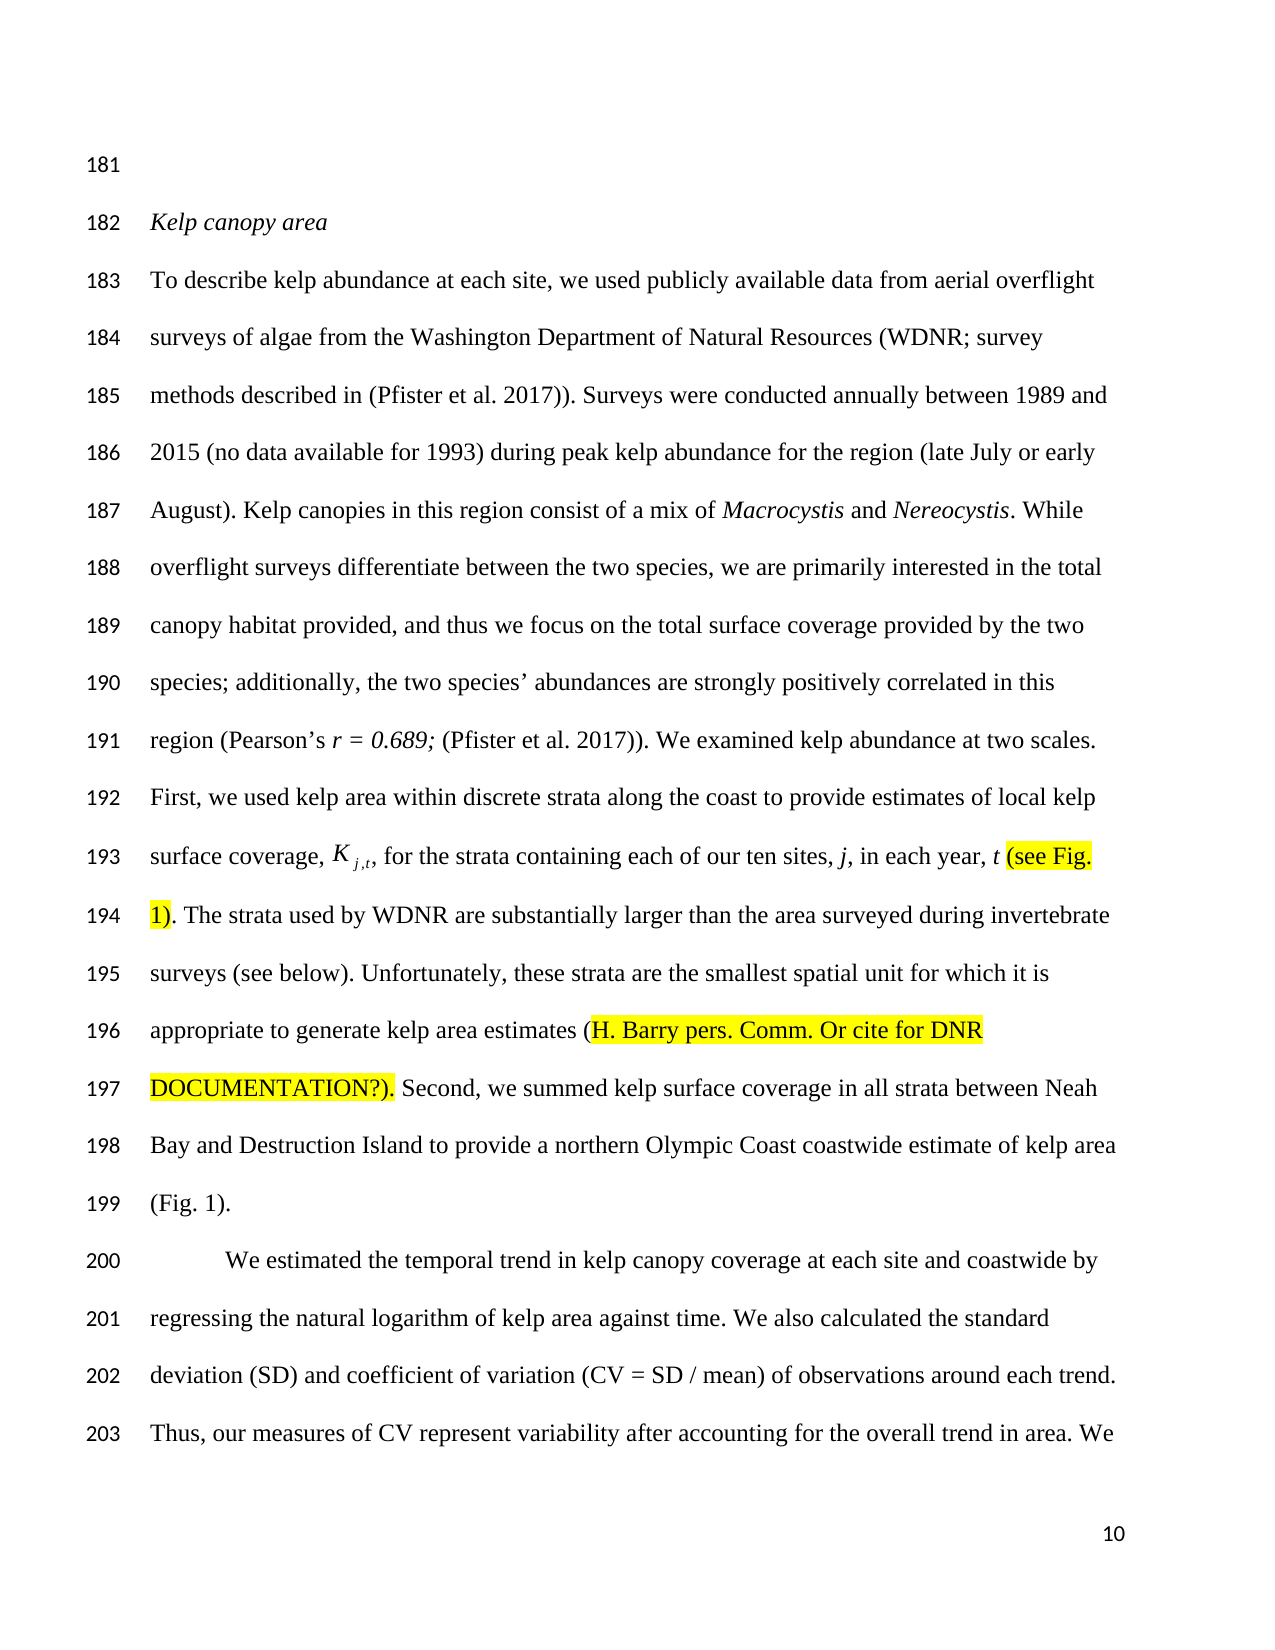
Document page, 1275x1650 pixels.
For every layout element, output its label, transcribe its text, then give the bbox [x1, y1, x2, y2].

text To describe kelp abundance at each site, we used publicly available data from aerial overflight surveys of algae from the Washington Department of Natural Resources (WDNR; survey methods described in (Pfister et al. 2017)). Surveys were conducted annually between 1989 and 2015 (no data available for 1993) during peak kelp abundance for the region (late July or early August). Kelp canopies in this region consist of a mix of Macrocystis and Nereocystis. While overflight surveys differentiate between the two species, we are primarily interested in the total canopy habitat provided, and thus we focus on the total surface coverage provided by the two species; additionally, the two species’ abundances are strongly positively correlated in this region (Pearson’s r = 0.689; (Pfister et al. 2017)). We examined kelp abundance at two scales. First, we used kelp area within discrete strata along the coast to provide estimates of local kelp surface coverage, , for the strata containing each of our ten sites, j, in each year, t (see Fig. 1). The strata used by WDNR are substantially larger than the area surveyed during invertebrate surveys (see below). Unfortunately, these strata are the smallest spatial unit for which it is appropriate to generate kelp area estimates (H. Barry pers. Comm. Or cite for DNR DOCUMENTATION?). Second, we summed kelp surface coverage in all strata between Neah Bay and Destruction Island to provide a northern Olympic Coast coastwide estimate of kelp area (Fig. 1). [150, 265, 1125, 1216]
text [150, 1245, 1125, 1446]
text Kelp canopy area [150, 207, 1125, 236]
